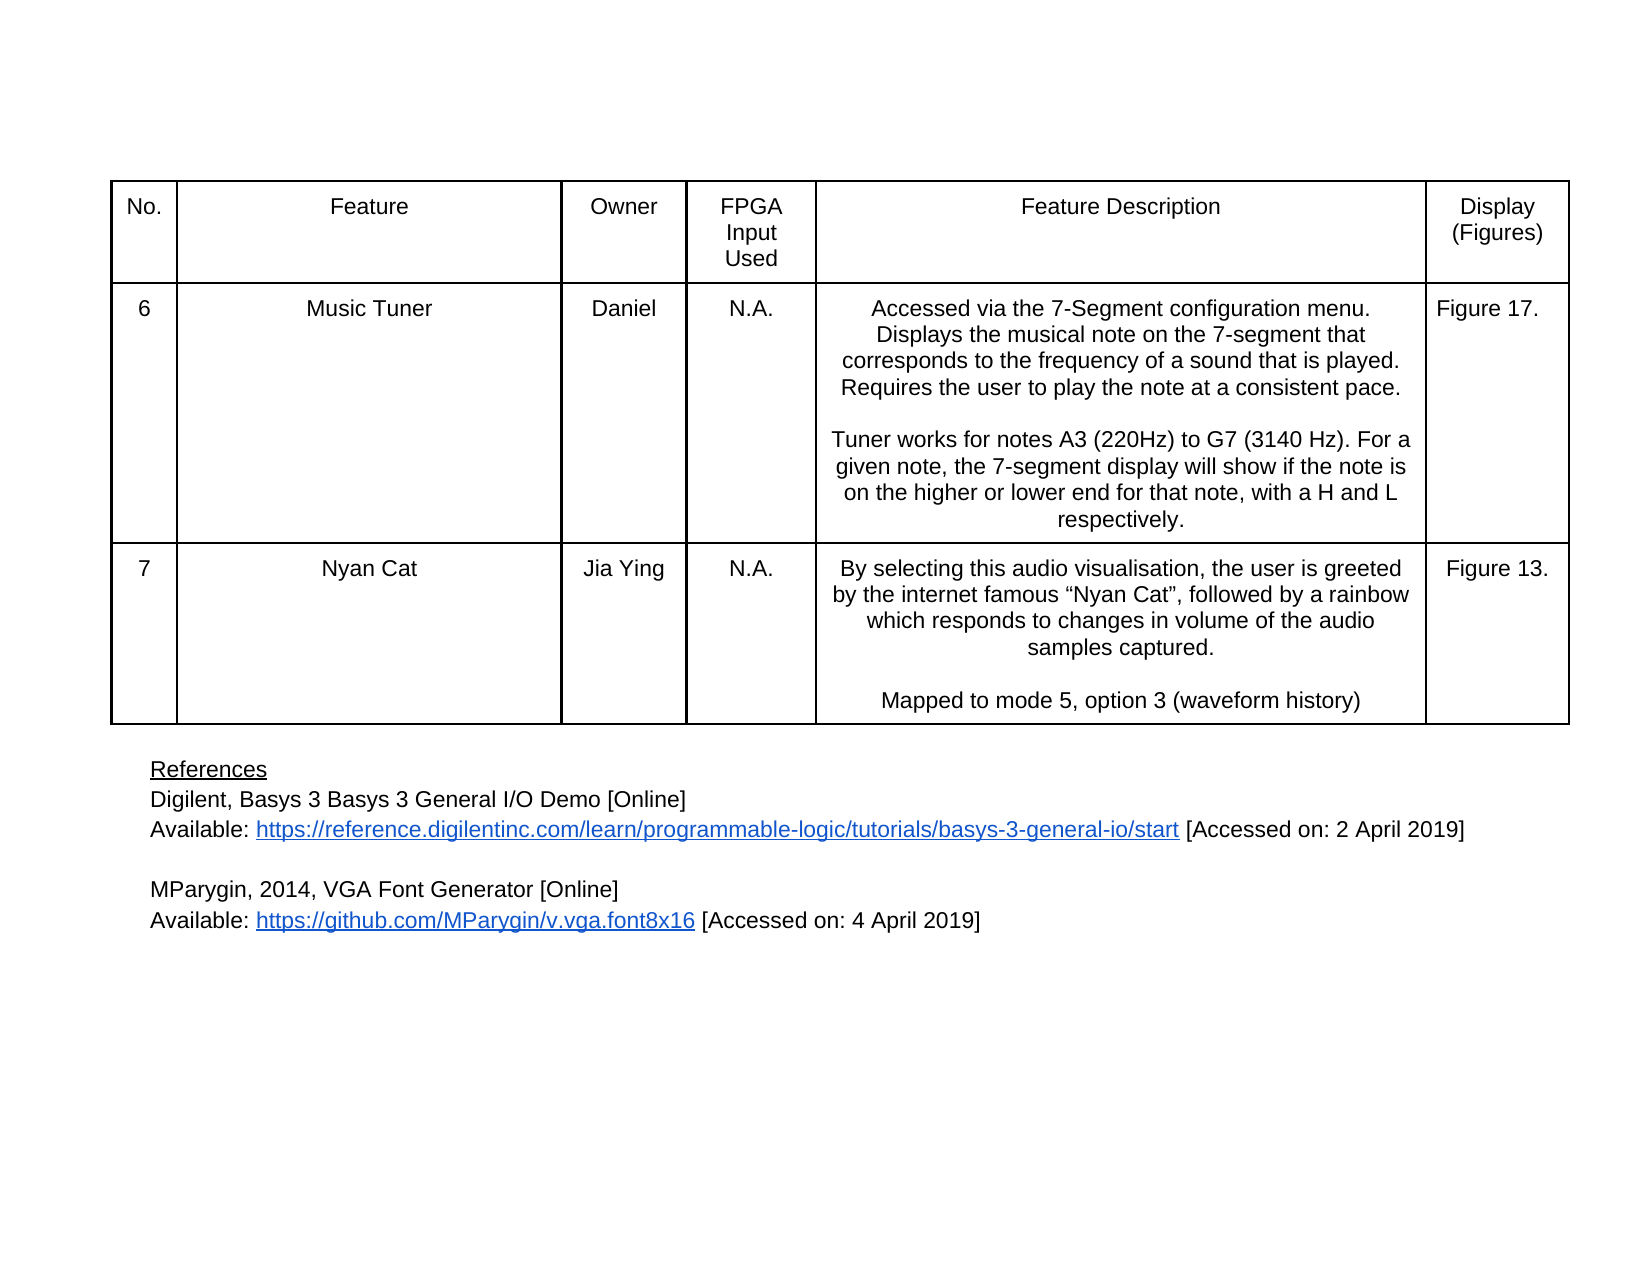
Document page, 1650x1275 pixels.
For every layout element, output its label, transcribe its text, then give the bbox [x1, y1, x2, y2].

text Available: https://reference.digilentinc.com/learn/programmable-logic/tutorials/basys-3-general-io/start [Accessed on: 2 April 2019] [150, 816, 1500, 842]
table_cell 6 [113, 284, 176, 542]
table_cell Music Tuner [178, 284, 560, 542]
table_header No. [113, 182, 176, 282]
table_cell Jia Ying [563, 544, 685, 723]
table_header Feature Description [817, 182, 1425, 282]
text MParygin, 2014, VGA Font Generator [Online] [150, 876, 1500, 903]
table_cell N.A. [688, 284, 815, 542]
table_cell By selecting this audio visualisation, the user is greeted by the internet famous “Nyan Cat”, followed by a rainbow which responds to changes in volume of the audio samples captured. Mapped to mode 5, option 3 (waveform history) [817, 544, 1425, 723]
table_header Feature [178, 182, 560, 282]
table_cell Figure 13. [1427, 544, 1568, 723]
table_header Owner [563, 182, 685, 282]
table_header FPGA Input Used [688, 182, 815, 282]
table_cell Figure 17. [1427, 284, 1568, 542]
table_cell Nyan Cat [178, 544, 560, 723]
text References [150, 756, 1500, 782]
text Available: https://github.com/MParygin/v.vga.font8x16 [Accessed on: 4 April 2019] [150, 907, 1500, 933]
table_header Display (Figures) [1427, 182, 1568, 282]
table_cell N.A. [688, 544, 815, 723]
table_cell 7 [113, 544, 176, 723]
table_cell Accessed via the 7-Segment configuration menu. Displays the musical note on the 7-segment that corresponds to the frequency of a sound that is played. Requires the user to play the note at a consistent pace. Tuner works for notes A3 (220Hz) to G7 (3140 Hz). For a given note, the 7-segment display will show if the note is on the higher or lower end for that note, with a H and L respectively. [817, 284, 1425, 542]
table_cell Daniel [563, 284, 685, 542]
text Digilent, Basys 3 Basys 3 General I/O Demo [Online] [150, 786, 1500, 812]
